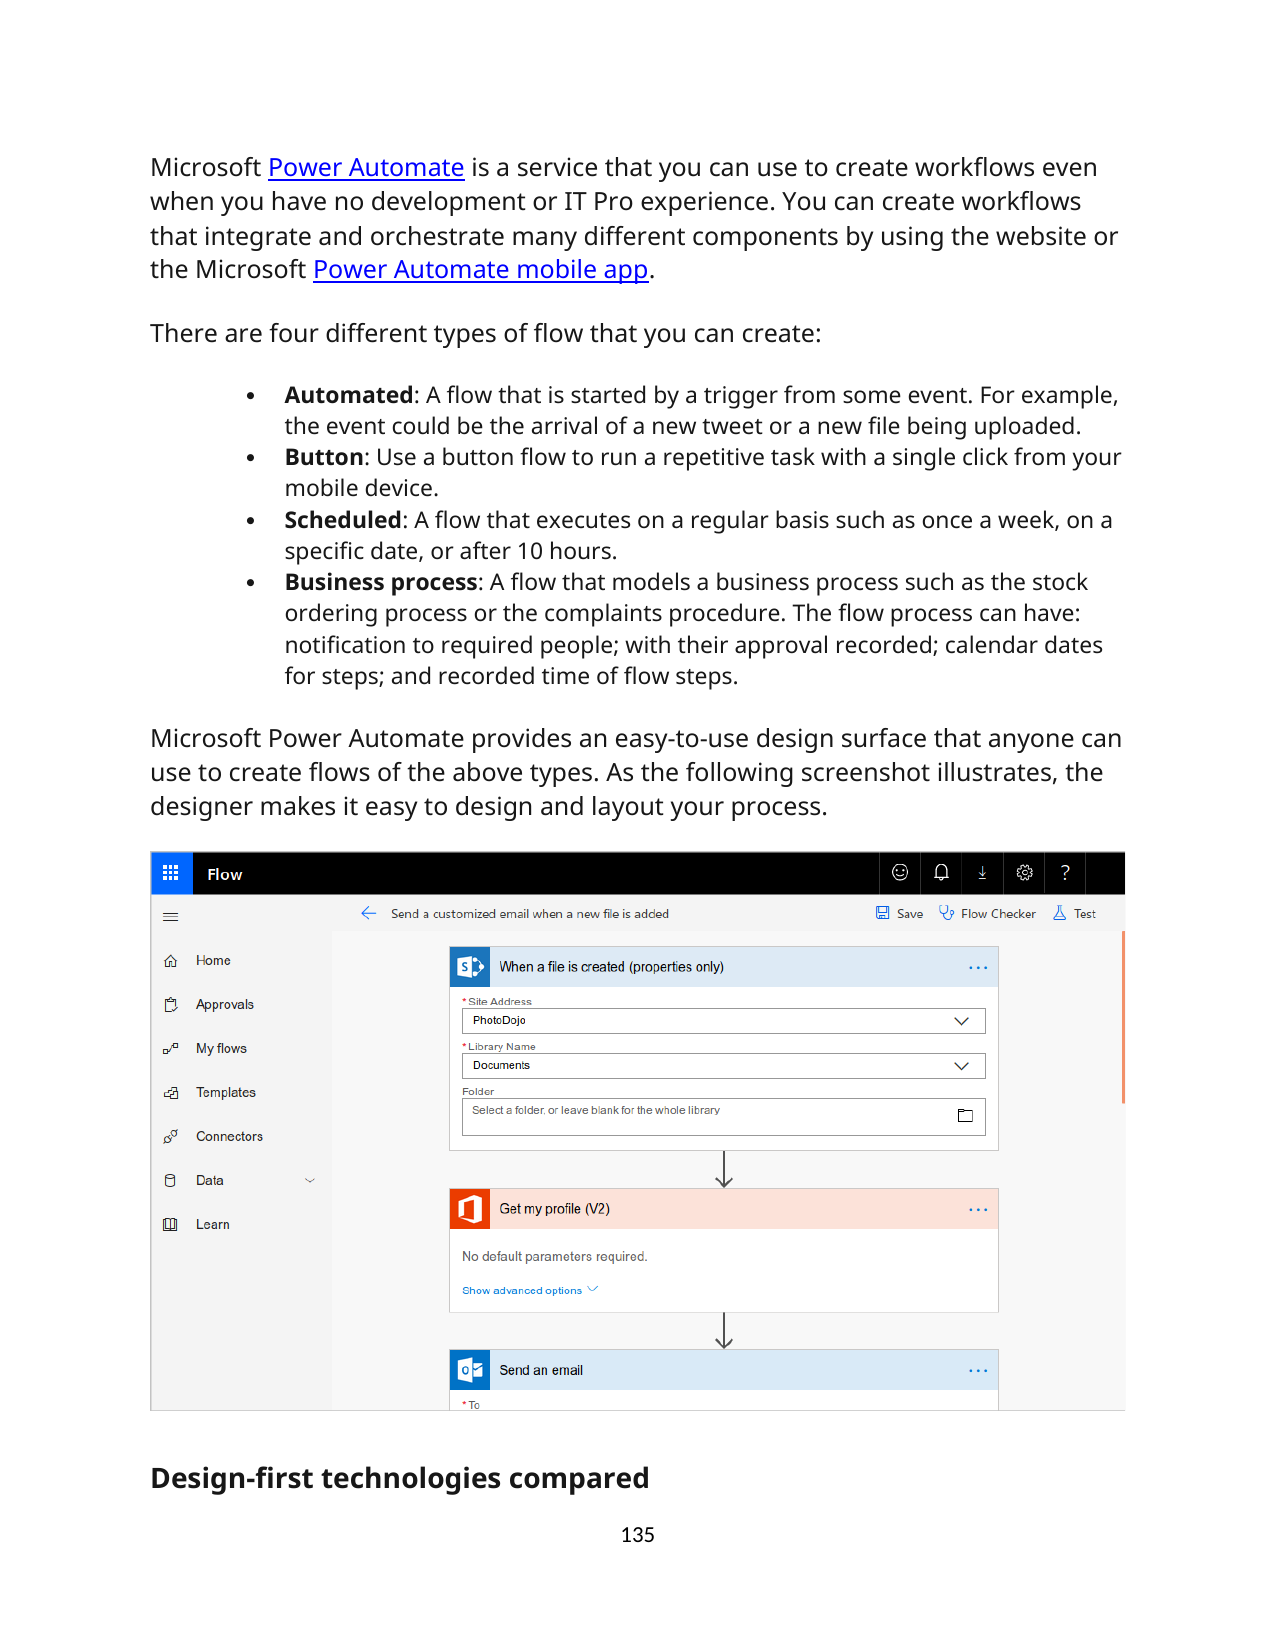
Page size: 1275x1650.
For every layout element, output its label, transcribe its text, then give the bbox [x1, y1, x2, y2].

list Scheduled: A flow that executes on a regular basis such as once a week, on a specific date, or after 10 hours. [247, 504, 1125, 566]
text Microsoft Power Automate provides an easy-to-use design surface that anyone can use to create flows of the above types. As the following screenshot illustrates, the designer makes it easy to design and layout your process. [150, 720, 1125, 822]
subtitle Design-first technologies compared [150, 1458, 1125, 1496]
picture [150, 851, 1125, 1411]
list Button: Use a button flow to run a repetitive task with a single click from your mobile device. [247, 441, 1125, 504]
list Business process: A flow that models a business process such as the stock ordering process or the complaints procedure. The flow process can have: notification to required people; with their approval recorded; calendar dates for steps; and recorded time of flow steps. [247, 566, 1125, 691]
text Microsoft Power Automate is a service that you can use to create workflows even when you have no development or IT Pro experience. You can create workflows that integrate and orchestrate many different components by using the website or the Microsoft Power Automate mobile app. [150, 150, 1125, 286]
text There are four different types of flow that you can create: [150, 315, 1125, 349]
list Automated: A flow that is started by a trigger from some event. For example, the event could be the arrival of a new tweet or a new file being uploaded. [247, 379, 1125, 441]
